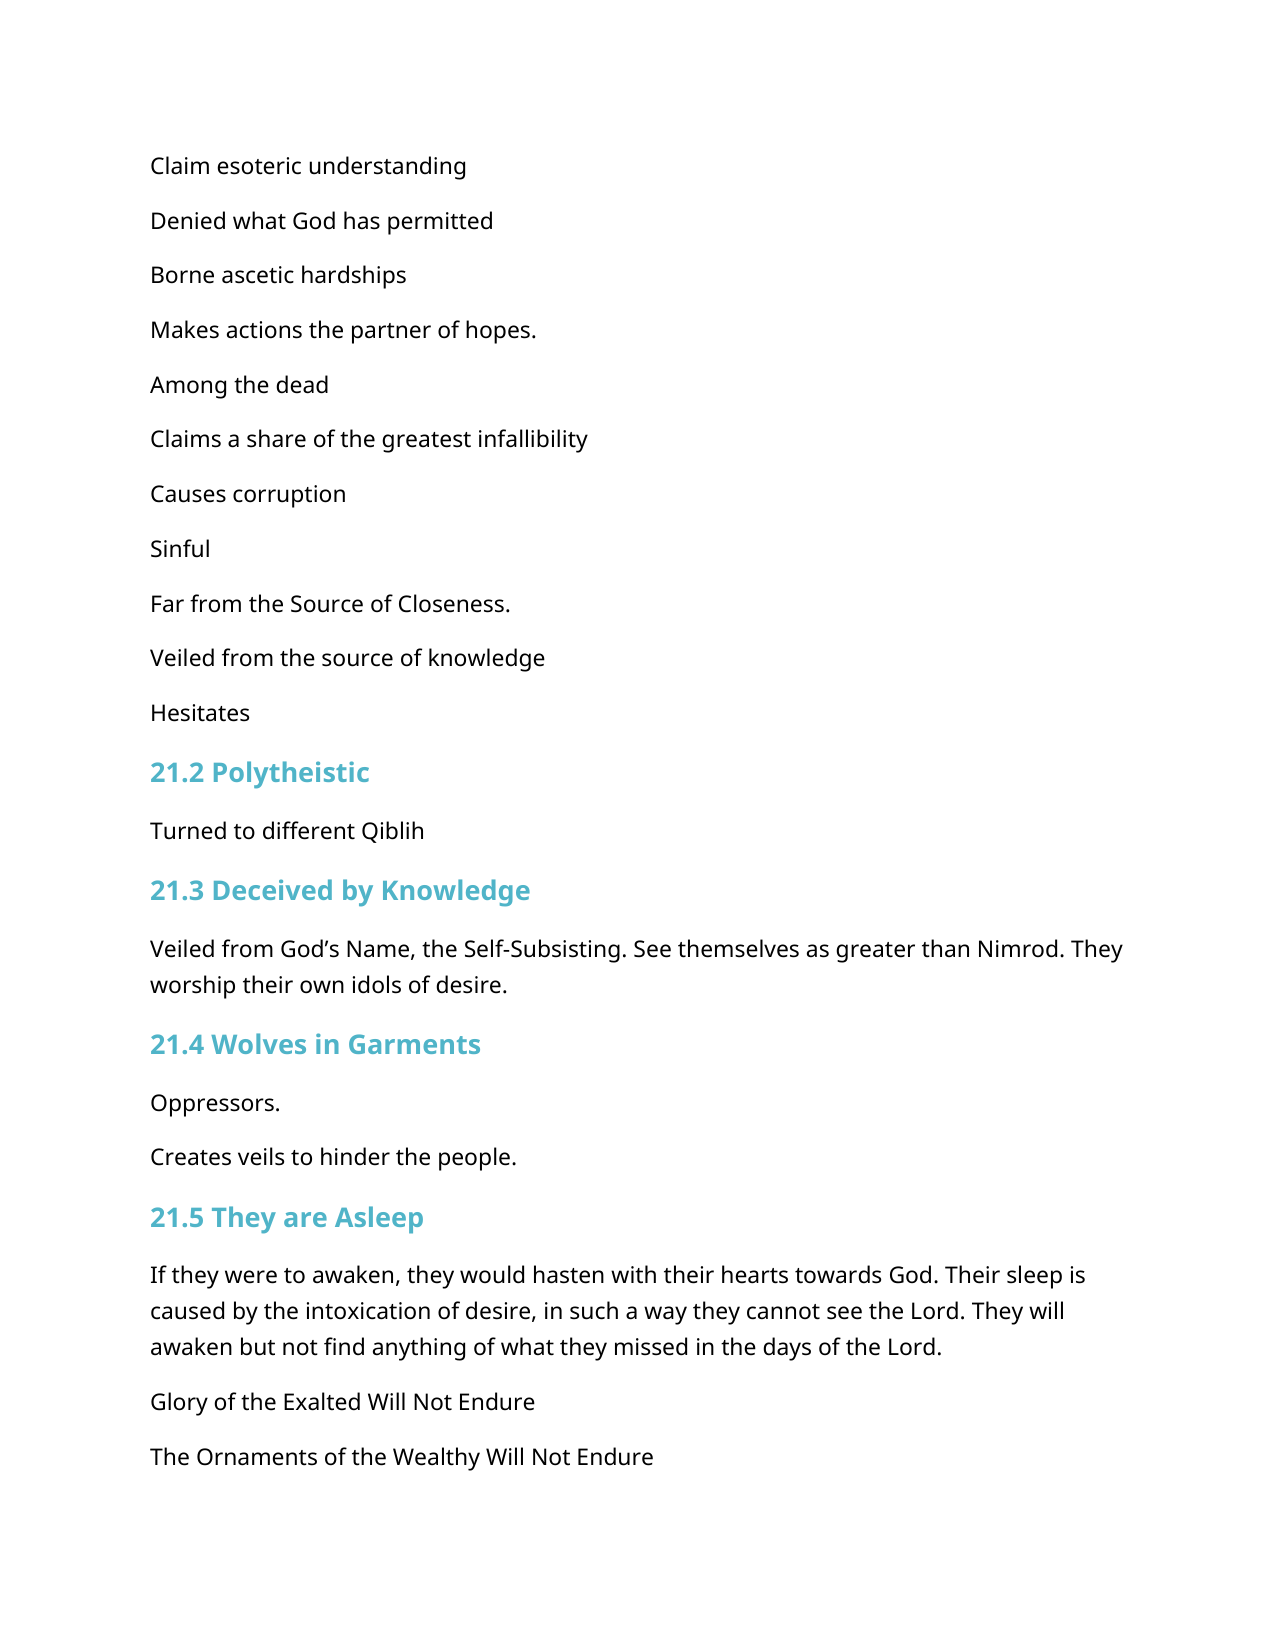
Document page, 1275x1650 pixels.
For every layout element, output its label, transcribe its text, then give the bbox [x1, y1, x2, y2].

text Among the dead [150, 369, 1125, 400]
text Sinful [150, 533, 1125, 564]
text Denied what God has permitted [150, 205, 1125, 236]
text If they were to awaken, they would hasten with their hearts towards God. Their sleep is caused by the intoxication of desire, in such a way they cannot see the Lord. They will awaken but not find anything of what they missed in the days of the Lord. [150, 1259, 1125, 1362]
subtitle 21.4 Wolves in Garments [150, 1025, 1125, 1062]
text Veiled from the source of knowledge [150, 642, 1125, 673]
text Oppressors. [150, 1087, 1125, 1118]
text Claims a share of the greatest infallibility [150, 423, 1125, 455]
text Borne ascetic hardships [150, 259, 1125, 291]
subtitle 21.5 They are Asleep [150, 1198, 1125, 1235]
text Claim esoteric understanding [150, 150, 1125, 181]
text Far from the Source of Closeness. [150, 587, 1125, 619]
text Creates veils to hinder the people. [150, 1141, 1125, 1172]
text Glory of the Exalted Will Not Endure [150, 1386, 1125, 1417]
text The Ornaments of the Wealthy Will Not Endure [150, 1440, 1125, 1472]
text Causes corruption [150, 478, 1125, 509]
text Hesitates [150, 697, 1125, 728]
text Makes actions the partner of hopes. [150, 314, 1125, 345]
text Turned to different Qiblih [150, 815, 1125, 846]
text Veiled from God’s Name, the Self-Subsisting. See themselves as greater than Nimrod. They worship their own idols of desire. [150, 933, 1125, 1000]
subtitle 21.3 Deceived by Knowledge [150, 872, 1125, 908]
subtitle 21.2 Polytheistic [150, 754, 1125, 791]
